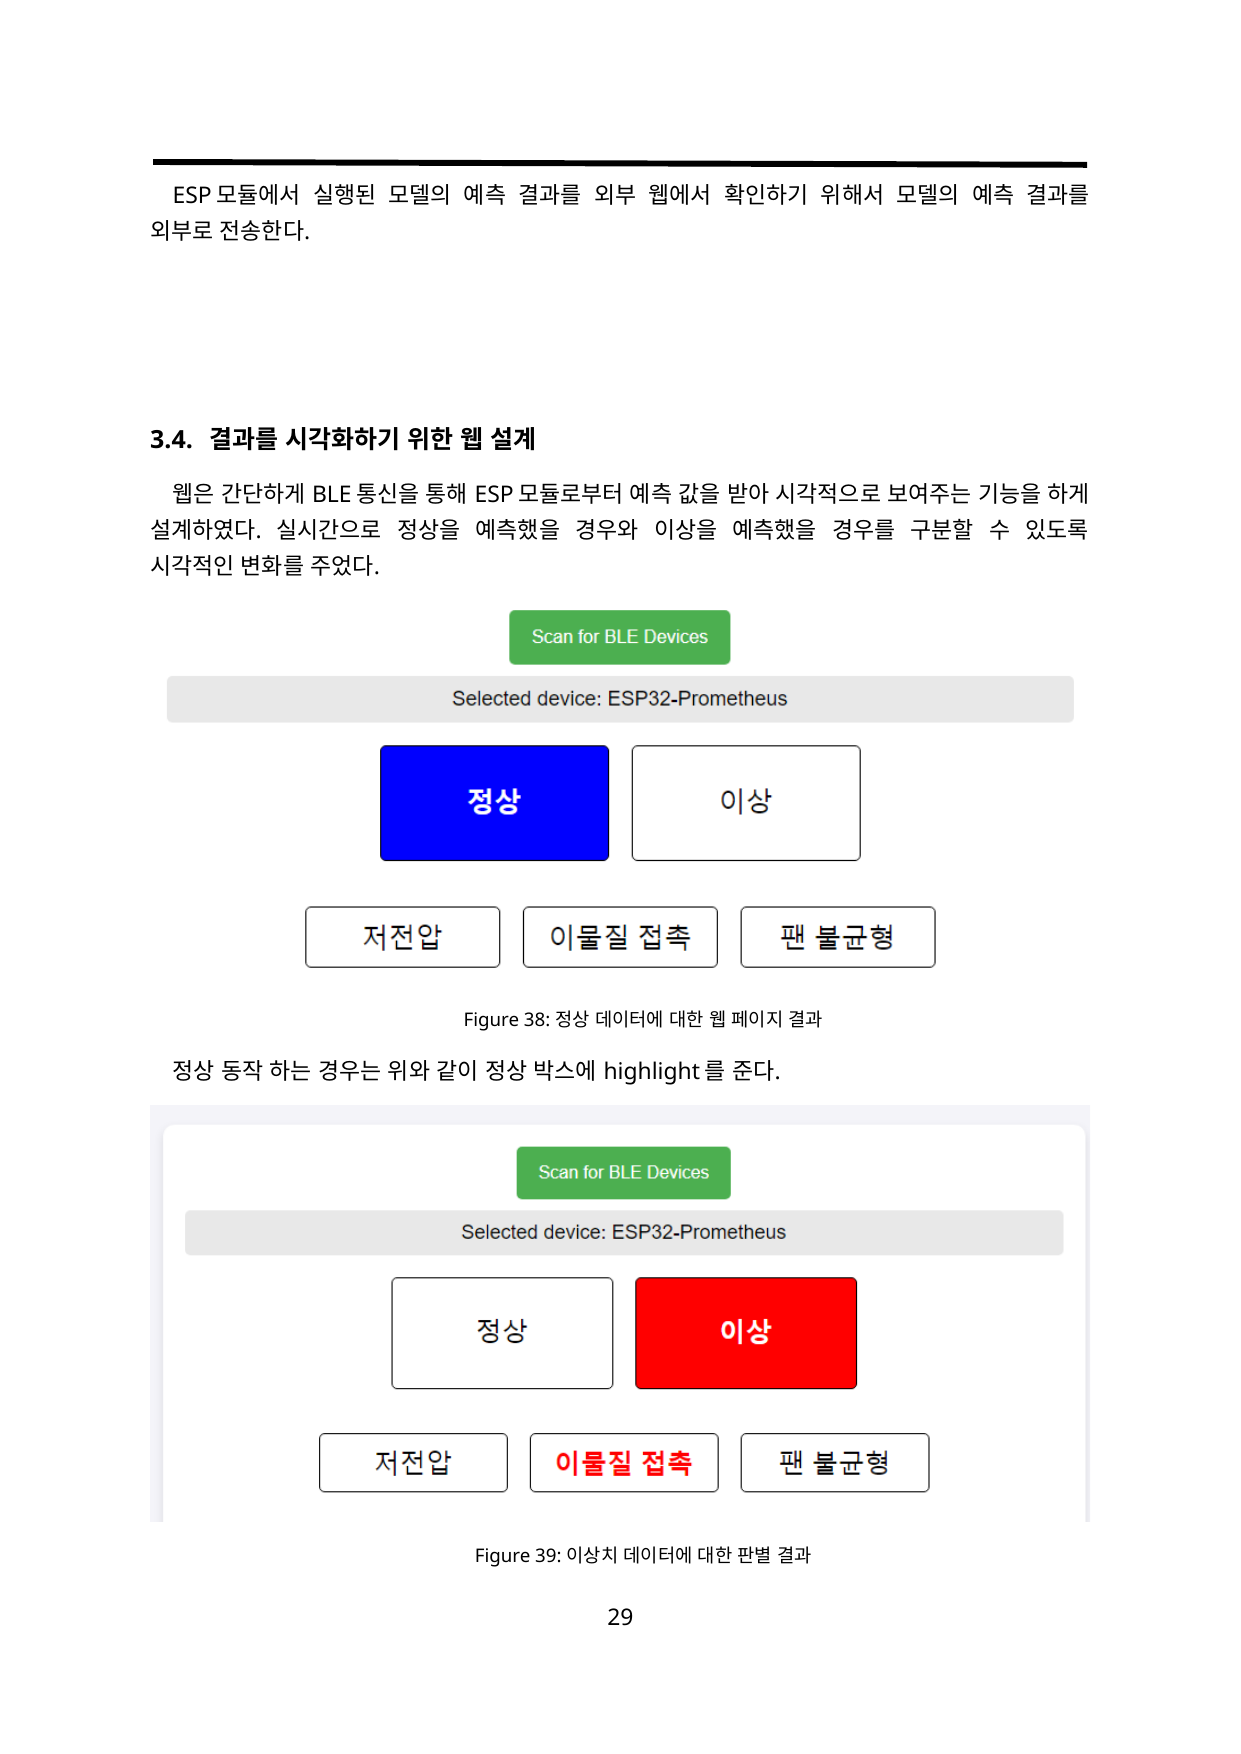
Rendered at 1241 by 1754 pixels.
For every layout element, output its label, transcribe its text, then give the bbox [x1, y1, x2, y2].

text 웹은 간단하게 BLE통신을 통해 ESP모듈로부터 예측 값을 받아 시각적으로 보여주는 기능을 하게 설계하였다. 실시간으로 정상을 예측했을 경우와 이상을 예측했을 경우를 구분할 수 있도록 시각적인 변화를 주었다. [150, 476, 1090, 581]
subtitle 결과를 시각화하기 위한 웹 설계 [150, 420, 1090, 456]
picture [150, 1105, 1091, 1522]
picture [150, 600, 1091, 986]
text Figure 39: 이상치 데이터에 대한 판별 결과 [196, 1541, 1090, 1568]
text ESP모듈에서 실행된 모델의 예측 결과를 외부 웹에서 확인하기 위해서 모델의 예측 결과를 외부로 전송한다. [150, 177, 1090, 246]
text Figure 38: 정상 데이터에 대한 웹 페이지 결과 [196, 1004, 1090, 1032]
text 정상 동작 하는 경우는 위와 같이 정상 박스에 highlight를 준다. [150, 1052, 1090, 1086]
